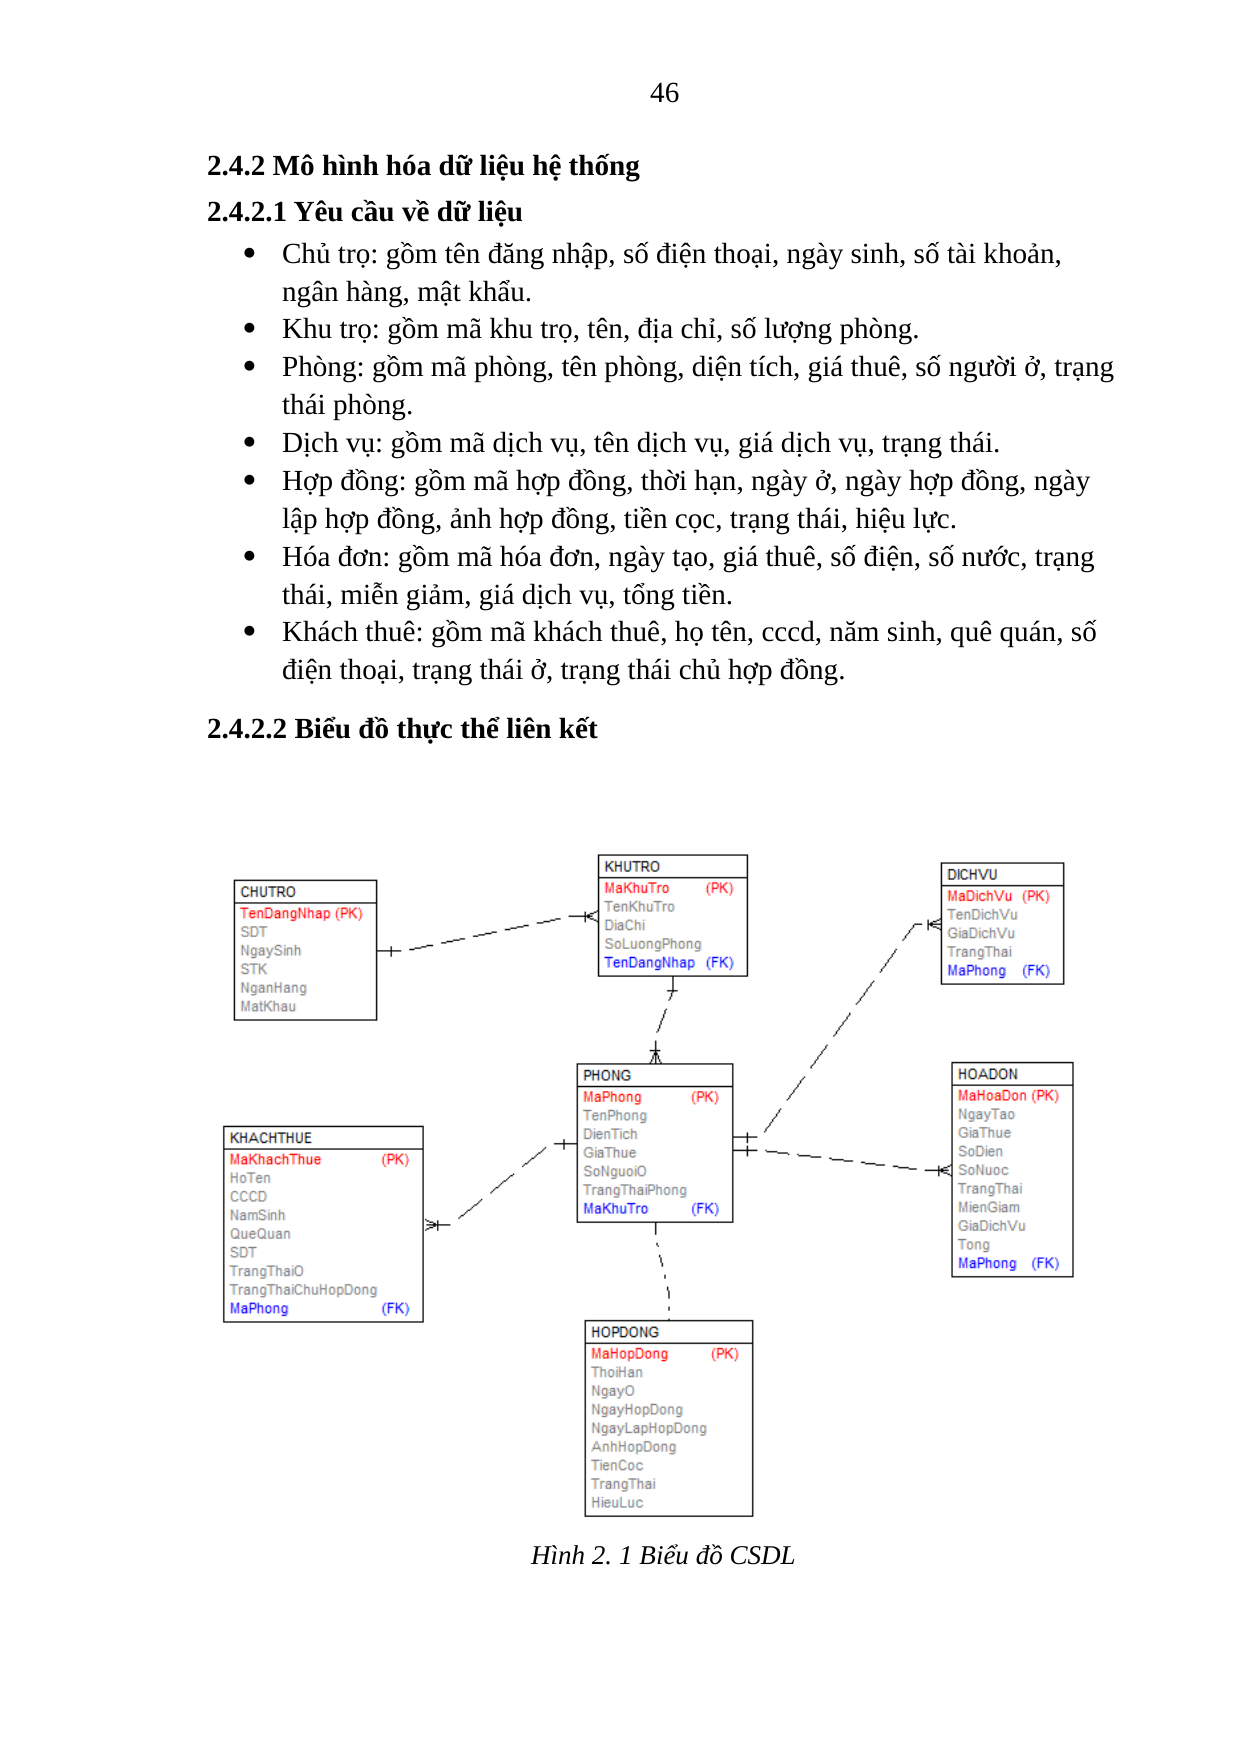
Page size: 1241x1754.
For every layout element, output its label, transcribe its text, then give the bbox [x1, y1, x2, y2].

list Chủ trọ: gồm tên đăng nhập, số điện thoại, ngày sinh, số tài khoản, ngân hàng, mật khẩu. [244, 236, 1122, 307]
list Khu trọ: gồm mã khu trọ, tên, địa chỉ, số lượng phòng. [244, 312, 1122, 345]
list Phòng: gồm mã phòng, tên phòng, diện tích, giá thuê, số người ở, trạng thái phòng. [244, 349, 1122, 421]
list Khách thuê: gồm mã khách thuê, họ tên, cccd, năm sinh, quê quán, số điện thoại, trạng thái ở, trạng thái chủ hợp đồng. [244, 614, 1122, 686]
subtitle 2.4.2.1 Yêu cầu về dữ liệu [207, 194, 1122, 227]
subtitle 2.4.2.2 Biểu đồ thực thể liên kết [207, 712, 1122, 745]
list Hợp đồng: gồm mã hợp đồng, thời hạn, ngày ở, ngày hợp đồng, ngày lập hợp đồng, ảnh hợp đồng, tiền cọc, trạng thái, hiệu lực. [244, 463, 1122, 534]
picture [206, 812, 1123, 1537]
text Hình 2. 1 Biểu đồ CSDL [207, 1539, 1122, 1570]
list Dịch vụ: gồm mã dịch vụ, tên dịch vụ, giá dịch vụ, trạng thái. [244, 425, 1122, 459]
list Hóa đơn: gồm mã hóa đơn, ngày tạo, giá thuê, số điện, số nước, trạng thái, miễn giảm, giá dịch vụ, tổng tiền. [244, 539, 1122, 610]
subtitle 2.4.2 Mô hình hóa dữ liệu hệ thống [207, 148, 1122, 181]
